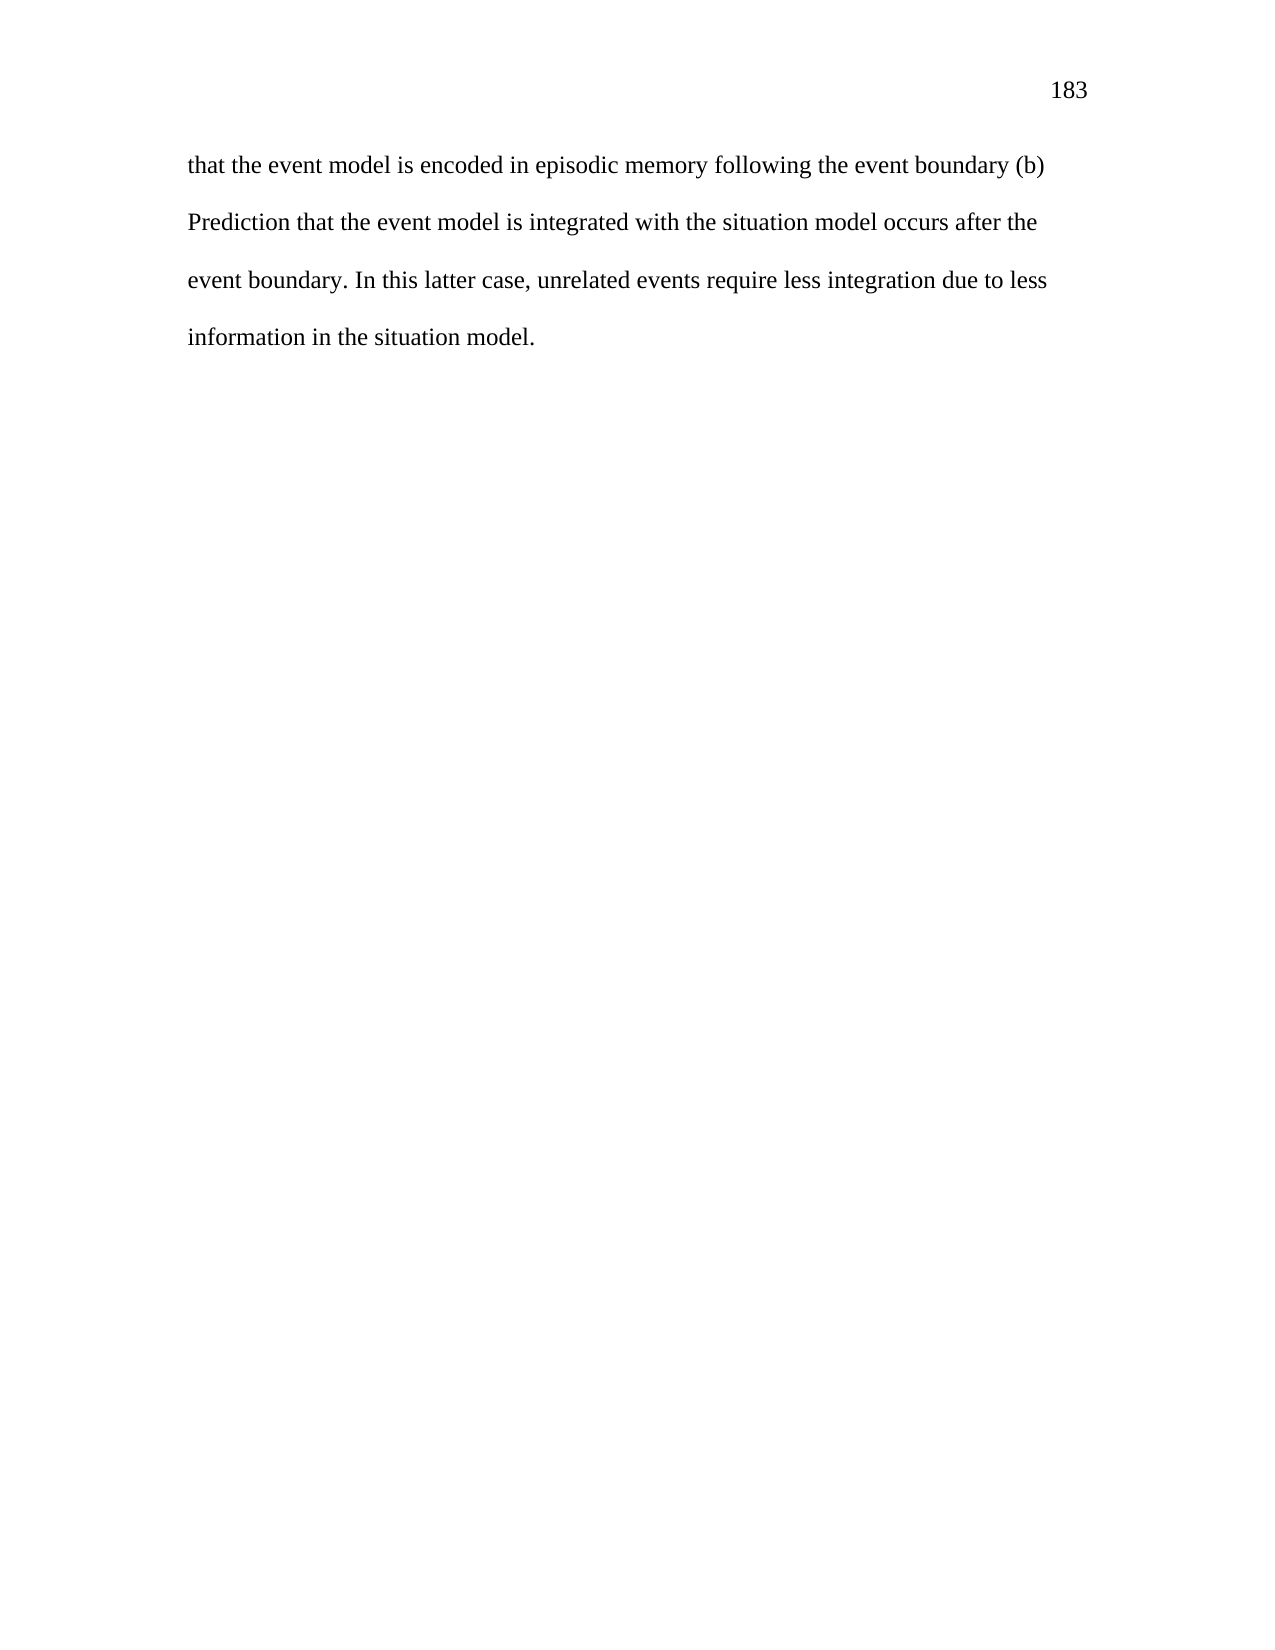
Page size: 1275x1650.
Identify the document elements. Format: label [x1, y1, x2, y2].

text [187, 150, 1087, 351]
